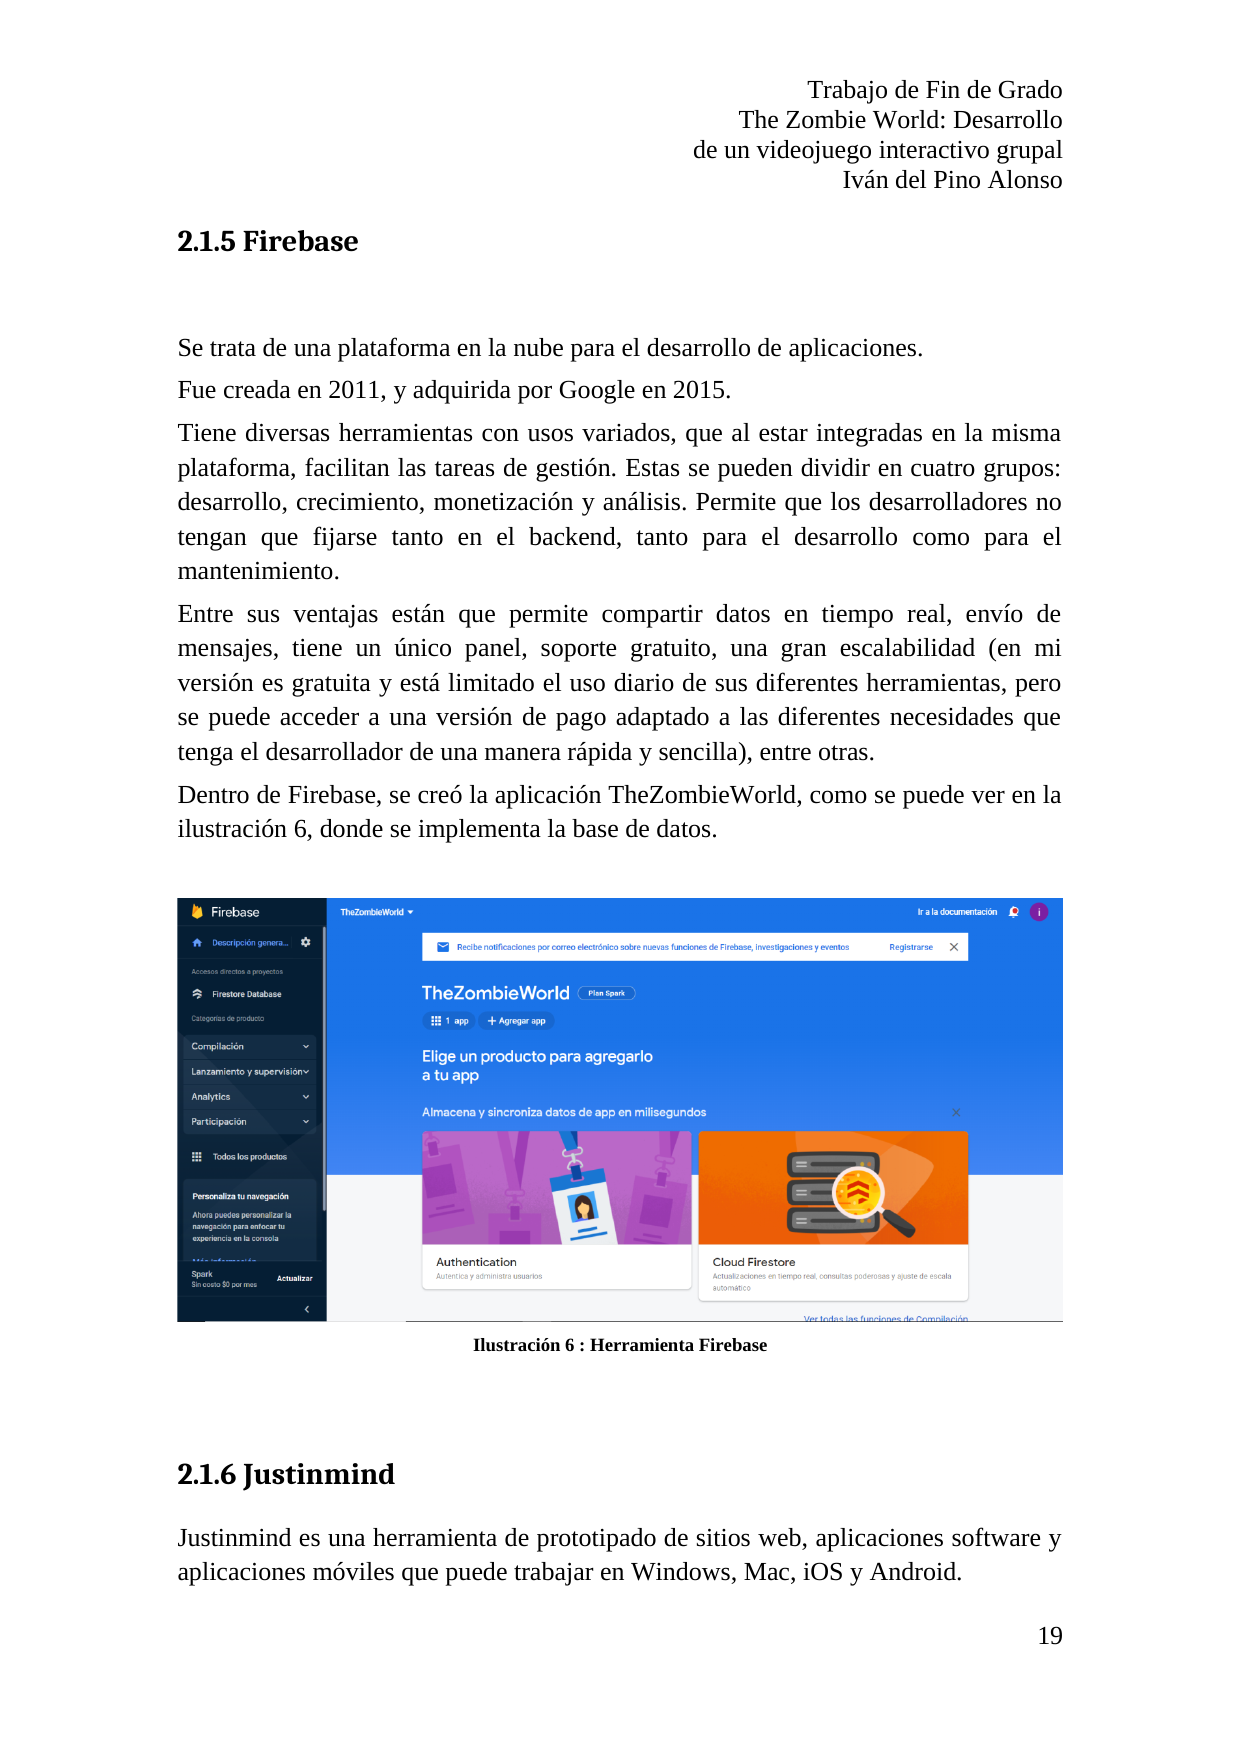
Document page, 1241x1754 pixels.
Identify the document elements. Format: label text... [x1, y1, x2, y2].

subtitle 2.1.6 Justinmind [177, 1457, 1063, 1492]
text Ilustración 6 : Herramienta Firebase [177, 1334, 1063, 1356]
text Fue creada en 2011, y adquirida por Google en 2015. [177, 374, 1063, 404]
text Se trata de una plataforma en la nube para el desarrollo de aplicaciones. [177, 332, 1063, 362]
text Entre sus ventajas están que permite compartir datos en tiempo real, envío de mensajes, tiene un único panel, soporte gratuito, una gran escalabilidad (en mi versión es gratuita y está limitado el uso diario de sus diferentes herramientas, pero se puede acceder a una versión de pago adaptado a las diferentes necesidades que tenga el desarrollador de una manera rápida y sencilla), entre otras. [177, 598, 1063, 766]
picture [177, 898, 1063, 1322]
text Tiene diversas herramientas con usos variados, que al estar integradas en la misma plataforma, facilitan las tareas de gestión. Estas se pueden dividir en cuatro grupos: desarrollo, crecimiento, monetización y análisis. Permite que los desarrolladores no tengan que fijarse tanto en el backend, tanto para el desarrollo como para el mantenimiento. [177, 417, 1063, 585]
subtitle 2.1.5 Firebase [177, 224, 1063, 258]
text Dentro de Firebase, se creó la aplicación TheZombieWorld, como se puede ver en la ilustración 6, donde se implementa la base de datos. [177, 779, 1063, 843]
text Justinmind es una herramienta de prototipado de sitios web, aplicaciones software y aplicaciones móviles que puede trabajar en Windows, Mac, iOS y Android. [177, 1522, 1063, 1586]
